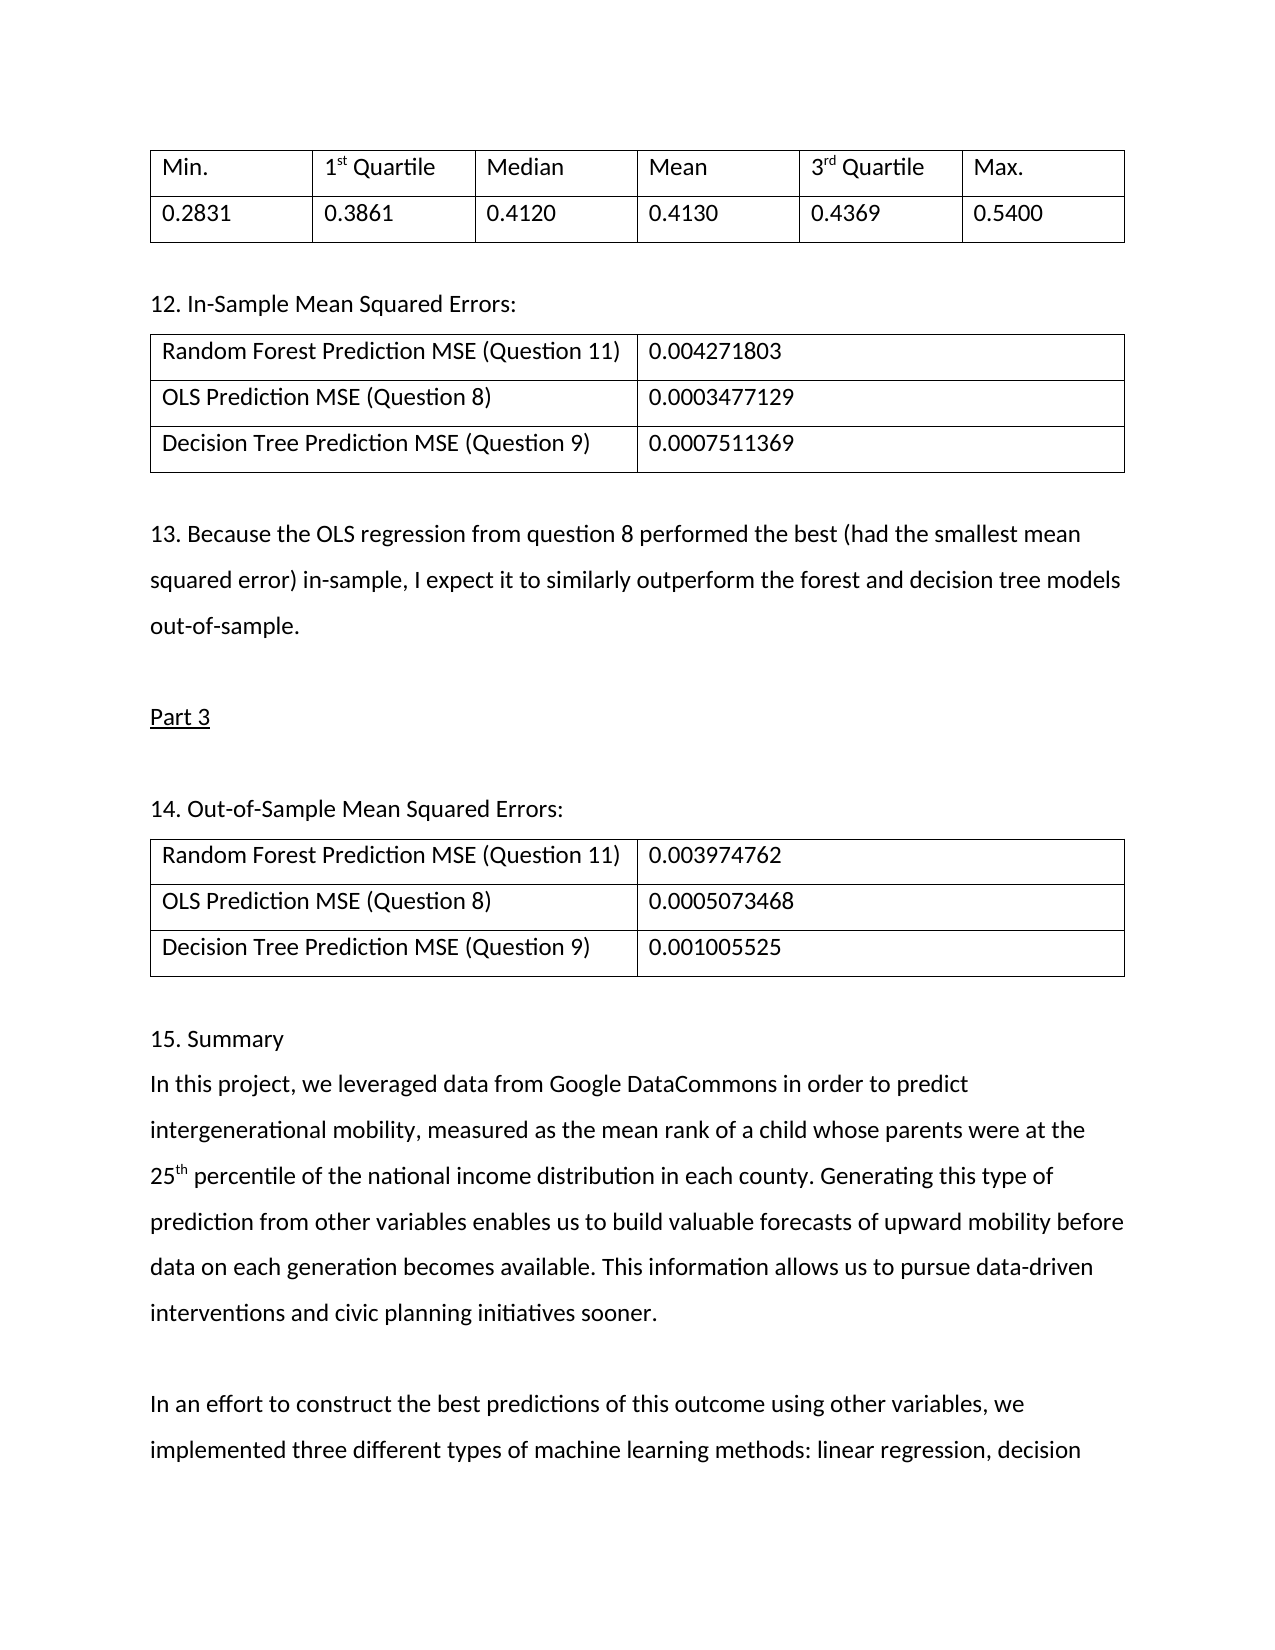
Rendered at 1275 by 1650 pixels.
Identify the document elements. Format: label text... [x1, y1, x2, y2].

table_cell 0.0005073468 [638, 885, 1124, 930]
table_cell OLS Prediction MSE (Question 8) [151, 885, 637, 930]
table_header 0.004271803 [638, 335, 1124, 380]
text In this project, we leveraged data from Google DataCommons in order to predict intergenerational mobility, measured as the mean rank of a child whose parents were at the 25th percentile of the national income distribution in each county. Generating this type of prediction from other variables enables us to build valuable forecasts of upward mobility before data on each generation becomes available. This information allows us to pursue data-driven interventions and civic planning initiatives sooner. [150, 1068, 1125, 1328]
table_cell 0.4369 [800, 197, 962, 242]
table_cell 0.4130 [638, 197, 799, 242]
table_cell 0.2831 [151, 197, 312, 242]
table_cell Decision Tree Prediction MSE (Question 9) [151, 931, 637, 976]
text 15. Summary [150, 1023, 1125, 1053]
table_header Min. [151, 151, 312, 196]
table_header Max. [963, 151, 1124, 196]
table_header Random Forest Prediction MSE (Question 11) [151, 335, 637, 380]
table_cell 0.0003477129 [638, 381, 1124, 426]
table_cell 0.001005525 [638, 931, 1124, 976]
table_header Random Forest Prediction MSE (Question 11) [151, 840, 637, 884]
table_cell OLS Prediction MSE (Question 8) [151, 381, 637, 426]
table_cell 0.4120 [476, 197, 637, 242]
table_cell 0.3861 [313, 197, 475, 242]
table_cell 0.0007511369 [638, 427, 1124, 472]
table_cell Decision Tree Prediction MSE (Question 9) [151, 427, 637, 472]
table_header 0.003974762 [638, 840, 1124, 884]
table_cell 0.5400 [963, 197, 1124, 242]
table_header Median [476, 151, 637, 196]
table_header 1st Quartile [313, 151, 475, 196]
text 14. Out-of-Sample Mean Squared Errors: [150, 793, 1125, 823]
text Part 3 [150, 701, 1125, 732]
table_header 3rd Quartile [800, 151, 962, 196]
text 12. In-Sample Mean Squared Errors: [150, 288, 1125, 319]
table_header Mean [638, 151, 799, 196]
text 13. Because the OLS regression from question 8 performed the best (had the smallest mean squared error) in-sample, I expect it to similarly outperform the forest and decision tree models out-of-sample. [150, 518, 1125, 640]
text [150, 1389, 1125, 1465]
